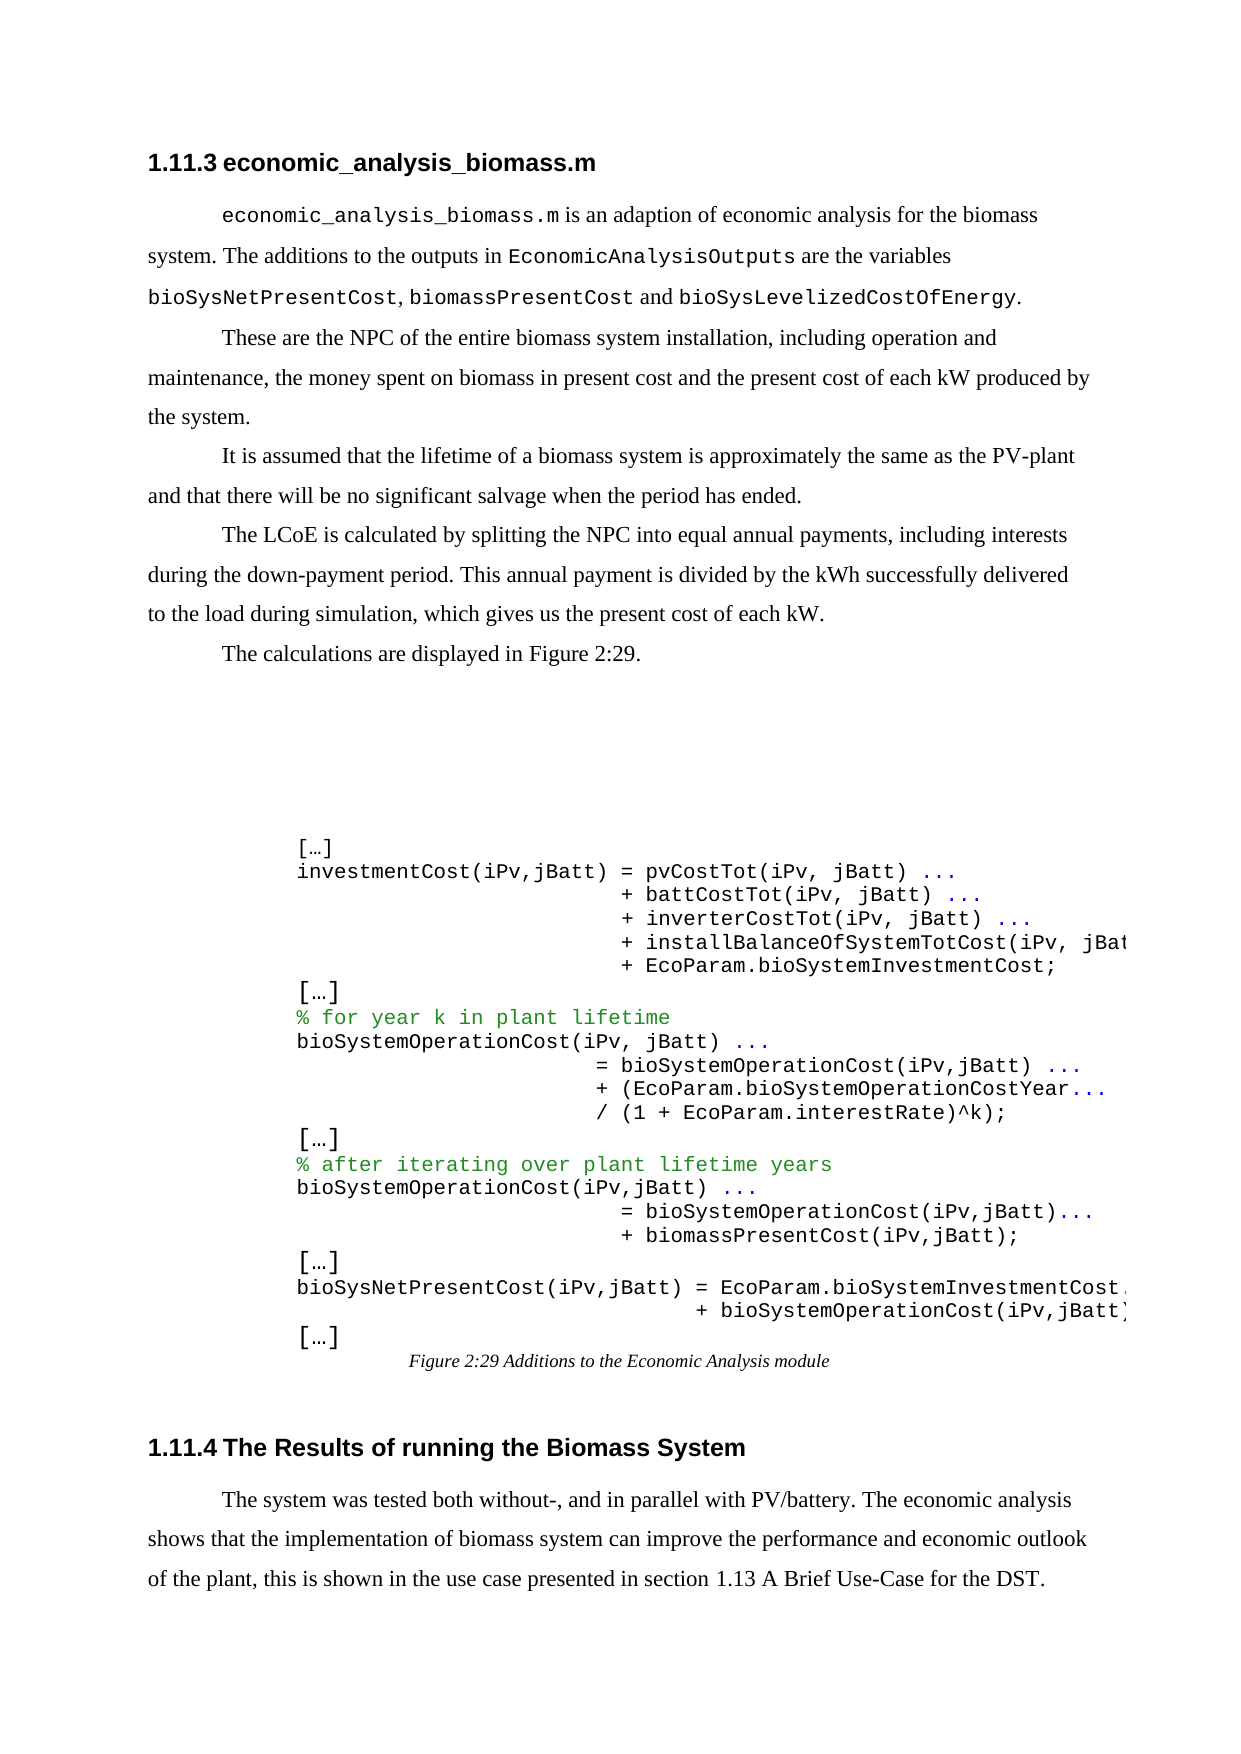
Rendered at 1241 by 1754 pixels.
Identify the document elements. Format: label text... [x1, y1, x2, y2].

subtitle economic_analysis_biomass.m [148, 148, 1092, 176]
text economic_analysis_biomass.m is an adaption of economic analysis for the biomass system. The additions to the outputs in EconomicAnalysisOutputs are the variables bioSysNetPresentCost, biomassPresentCost and bioSysLevelizedCostOfEnergy. [148, 201, 1092, 310]
text Figure 2:29 Additions to the Economic Analysis module [148, 1350, 1092, 1372]
text The LCoE is calculated by splitting the NPC into equal annual payments, including interests during the down-payment period. This annual payment is divided by the kWh successfully delivered to the load during simulation, which gives us the present cost of each kW. [148, 521, 1092, 627]
text The system was tested both without-, and in parallel with PV/battery. The economic analysis shows that the implementation of biomass system can improve the performance and economic outlook of the plant, this is shown in the use case presented in section 3.1 A Brief Use-Case for the DST. [148, 1486, 1092, 1591]
text These are the NPC of the entire biomass system installation, including operation and maintenance, the money spent on biomass in present cost and the present cost of each kW produced by the system. [148, 324, 1092, 429]
text It is assumed that the lifetime of a biomass system is approximately the same as the PV-plant and that there will be no significant salvage when the period has ended. [148, 442, 1092, 508]
text The calculations are displayed in Figure 2:29. [148, 640, 1092, 666]
subtitle The Results of running the Biomass System [148, 1432, 1092, 1461]
